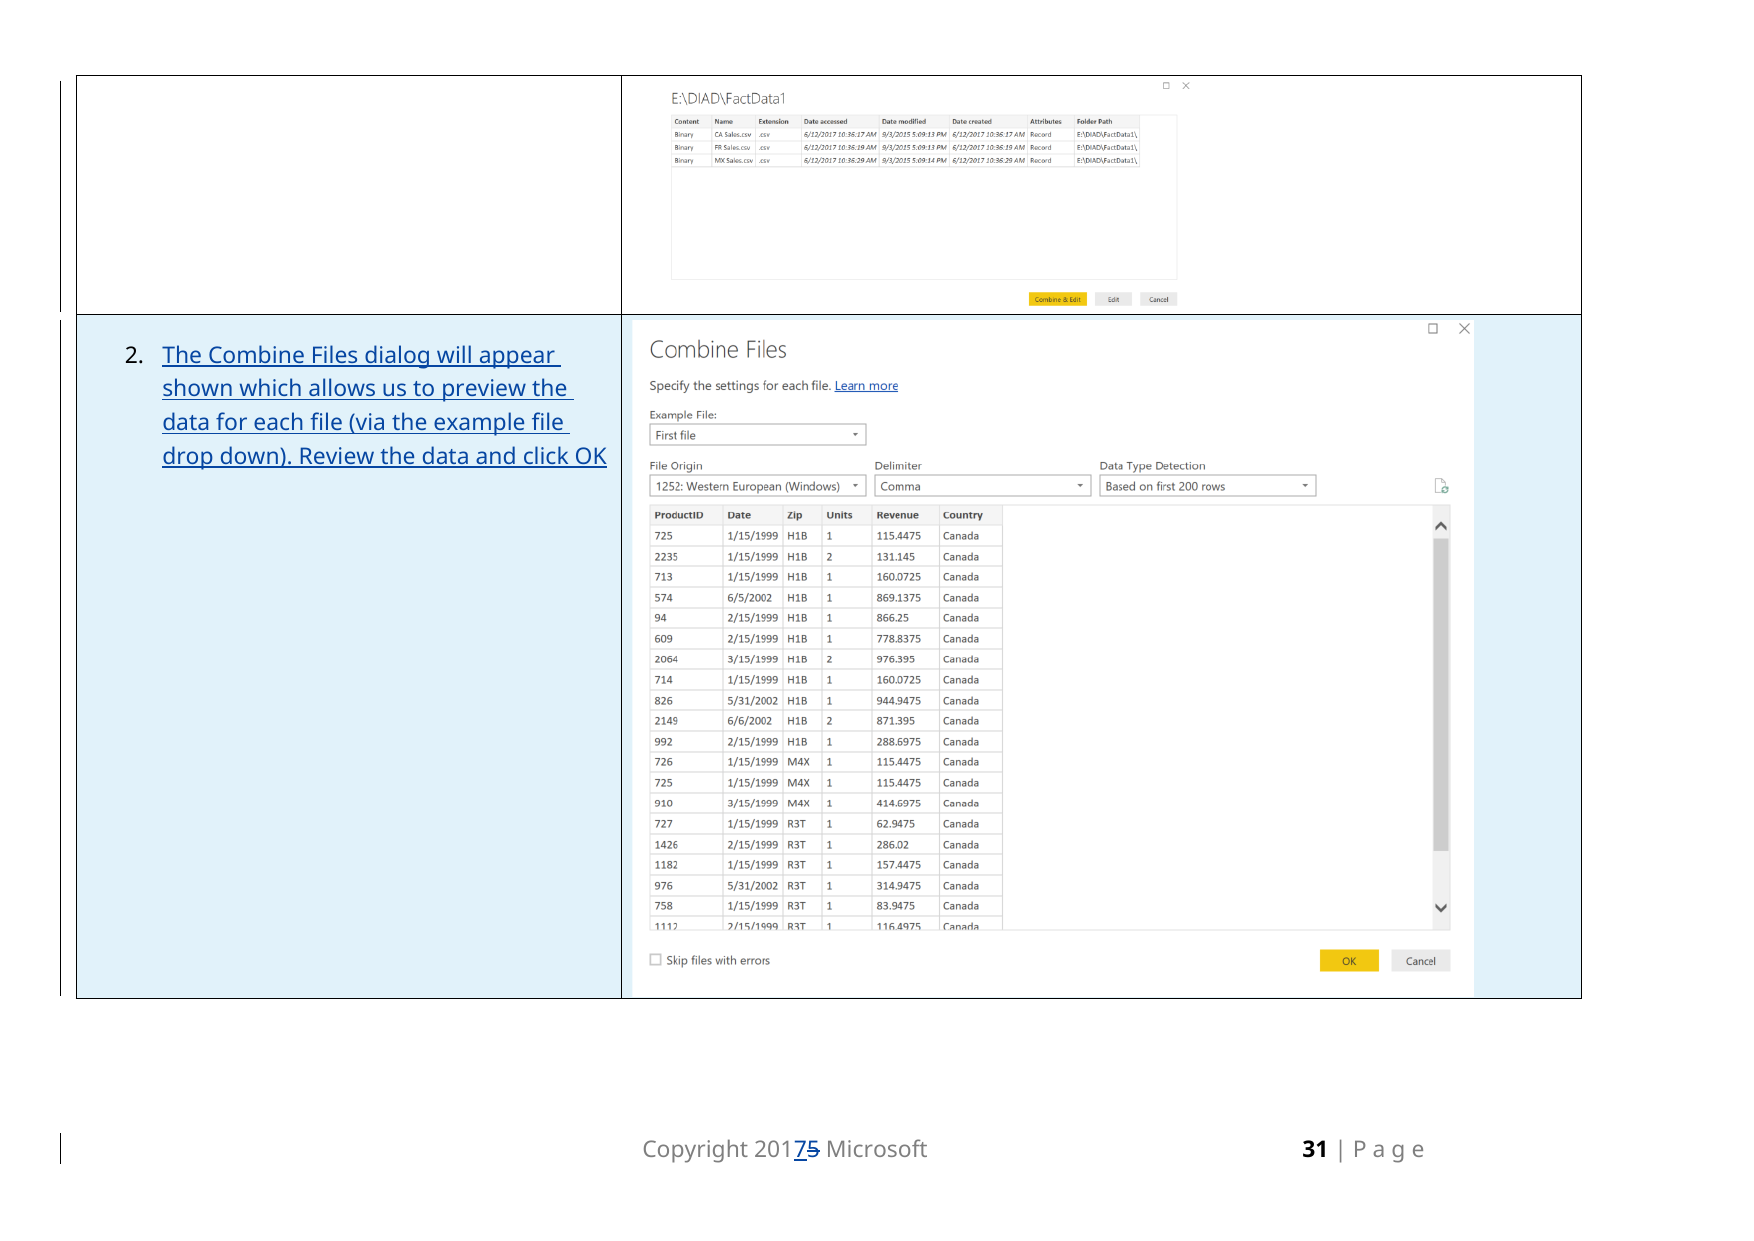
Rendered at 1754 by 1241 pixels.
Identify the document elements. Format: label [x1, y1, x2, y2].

table_header [622, 76, 1581, 314]
picture [654, 80, 1194, 312]
picture [632, 320, 1474, 997]
table_header [77, 76, 621, 314]
